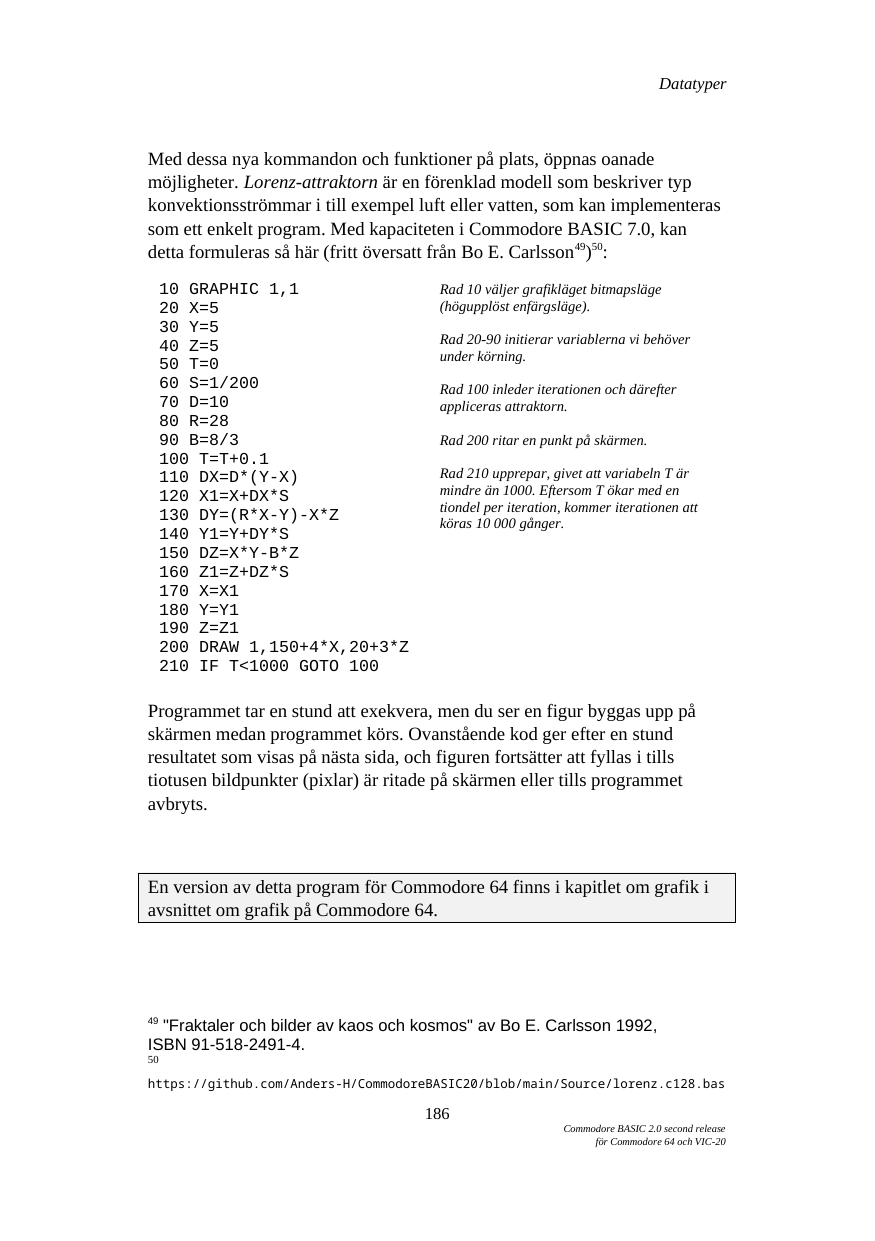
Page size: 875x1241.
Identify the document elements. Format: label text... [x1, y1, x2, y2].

text Programmet tar en stund att exekvera, men du ser en figur byggas upp på skärmen medan programmet körs. Ovanstående kod ger efter en stund resultatet som visas på nästa sida, och figuren fortsätter att fyllas i tills tiotusen bildpunkter (pixlar) är ritade på skärmen eller tills programmet avbryts. [148, 676, 726, 814]
text Med dessa nya kommandon och funktioner på plats, öppnas oanade möjligheter. Lorenz-attraktorn är en förenklad modell som beskriver typ konvektionsströmmar i till exempel luft eller vatten, som kan implementeras som ett enkelt program. Med kapaciteten i Commodore BASIC 7.0, kan detta formuleras så här (fritt översatt från Bo E. Carlsson): [148, 148, 726, 262]
text En version av detta program för Commodore 64 finns i kapitlet om grafik i avsnittet om grafik på Commodore 64. [139, 874, 735, 922]
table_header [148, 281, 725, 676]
